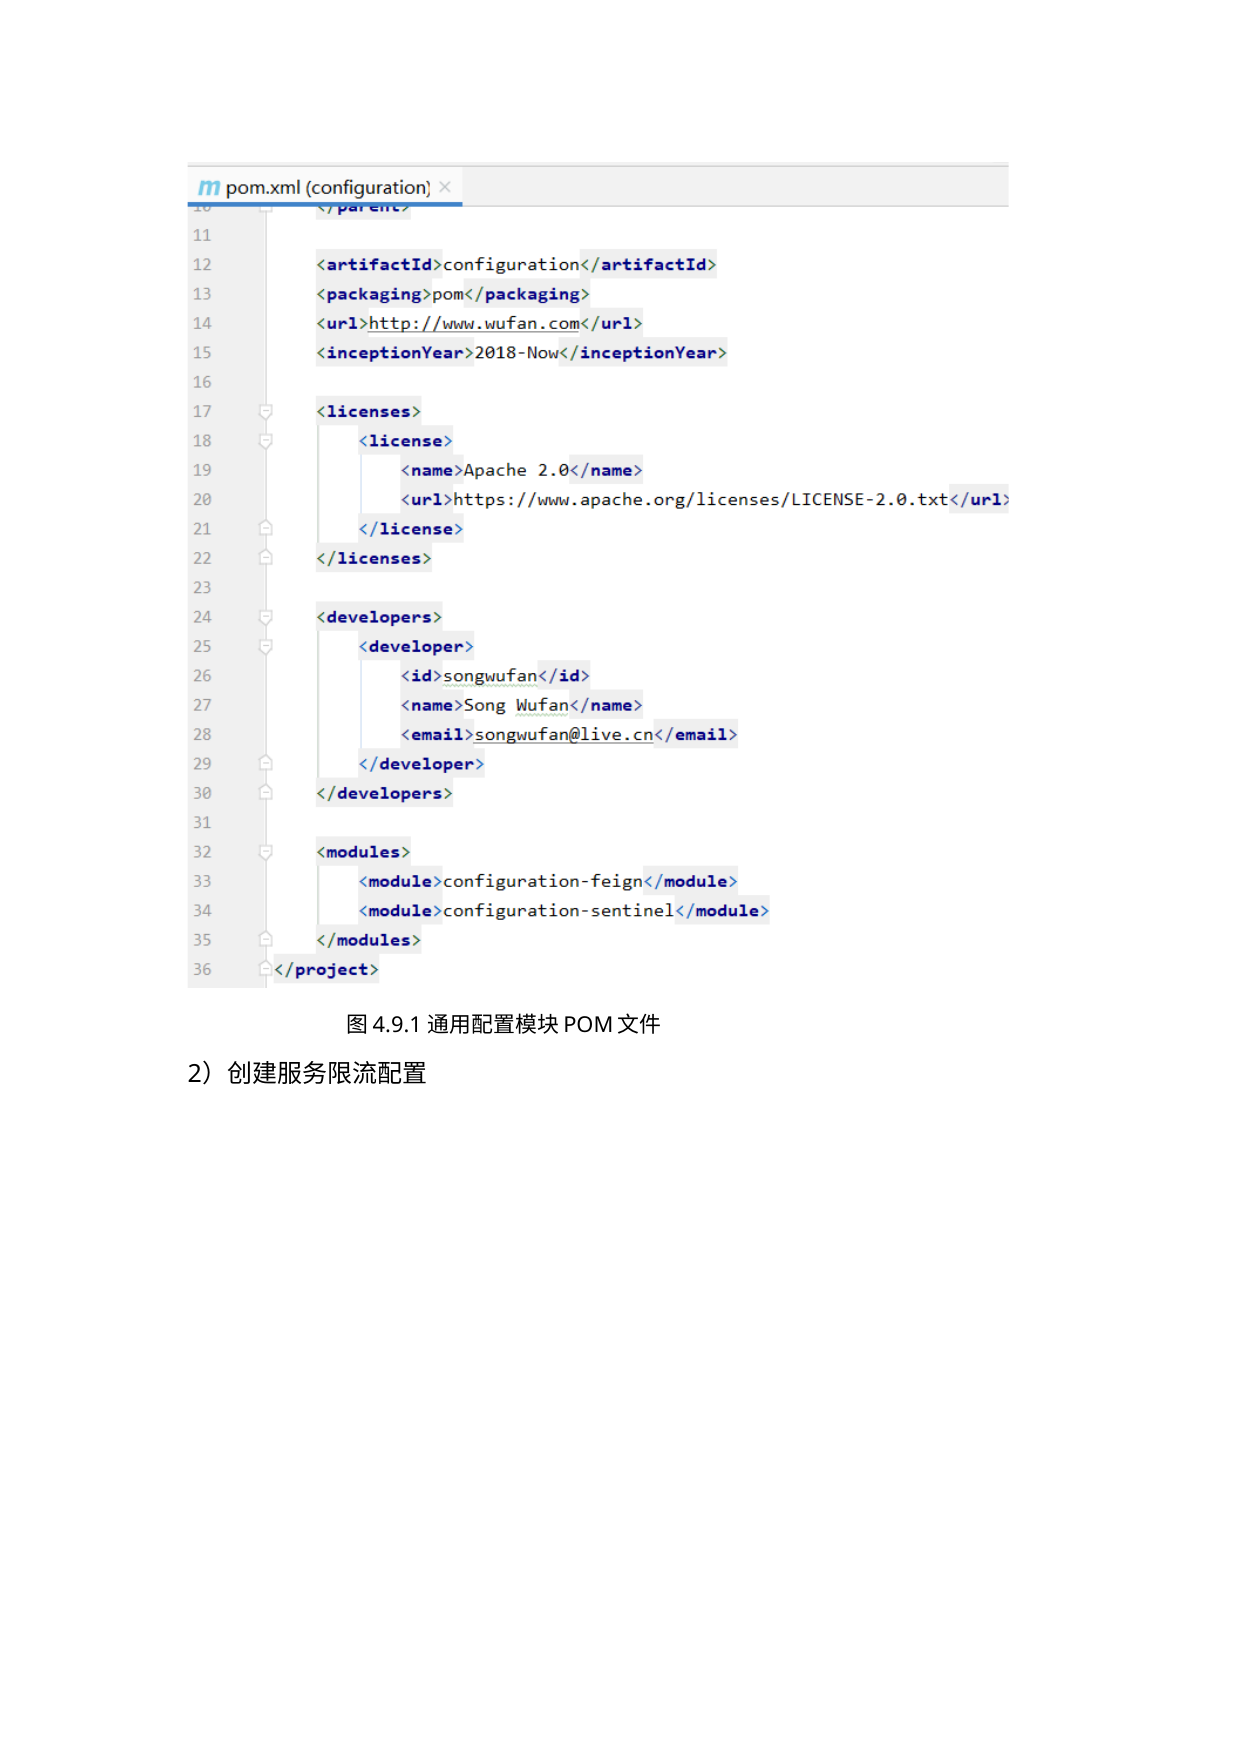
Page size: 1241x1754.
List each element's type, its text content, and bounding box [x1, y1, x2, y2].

picture [187, 162, 1009, 988]
text 2）创建服务限流配置 [187, 1039, 1053, 1104]
text 图4.9.1 通用配置模块POM文件 [187, 1007, 1053, 1039]
